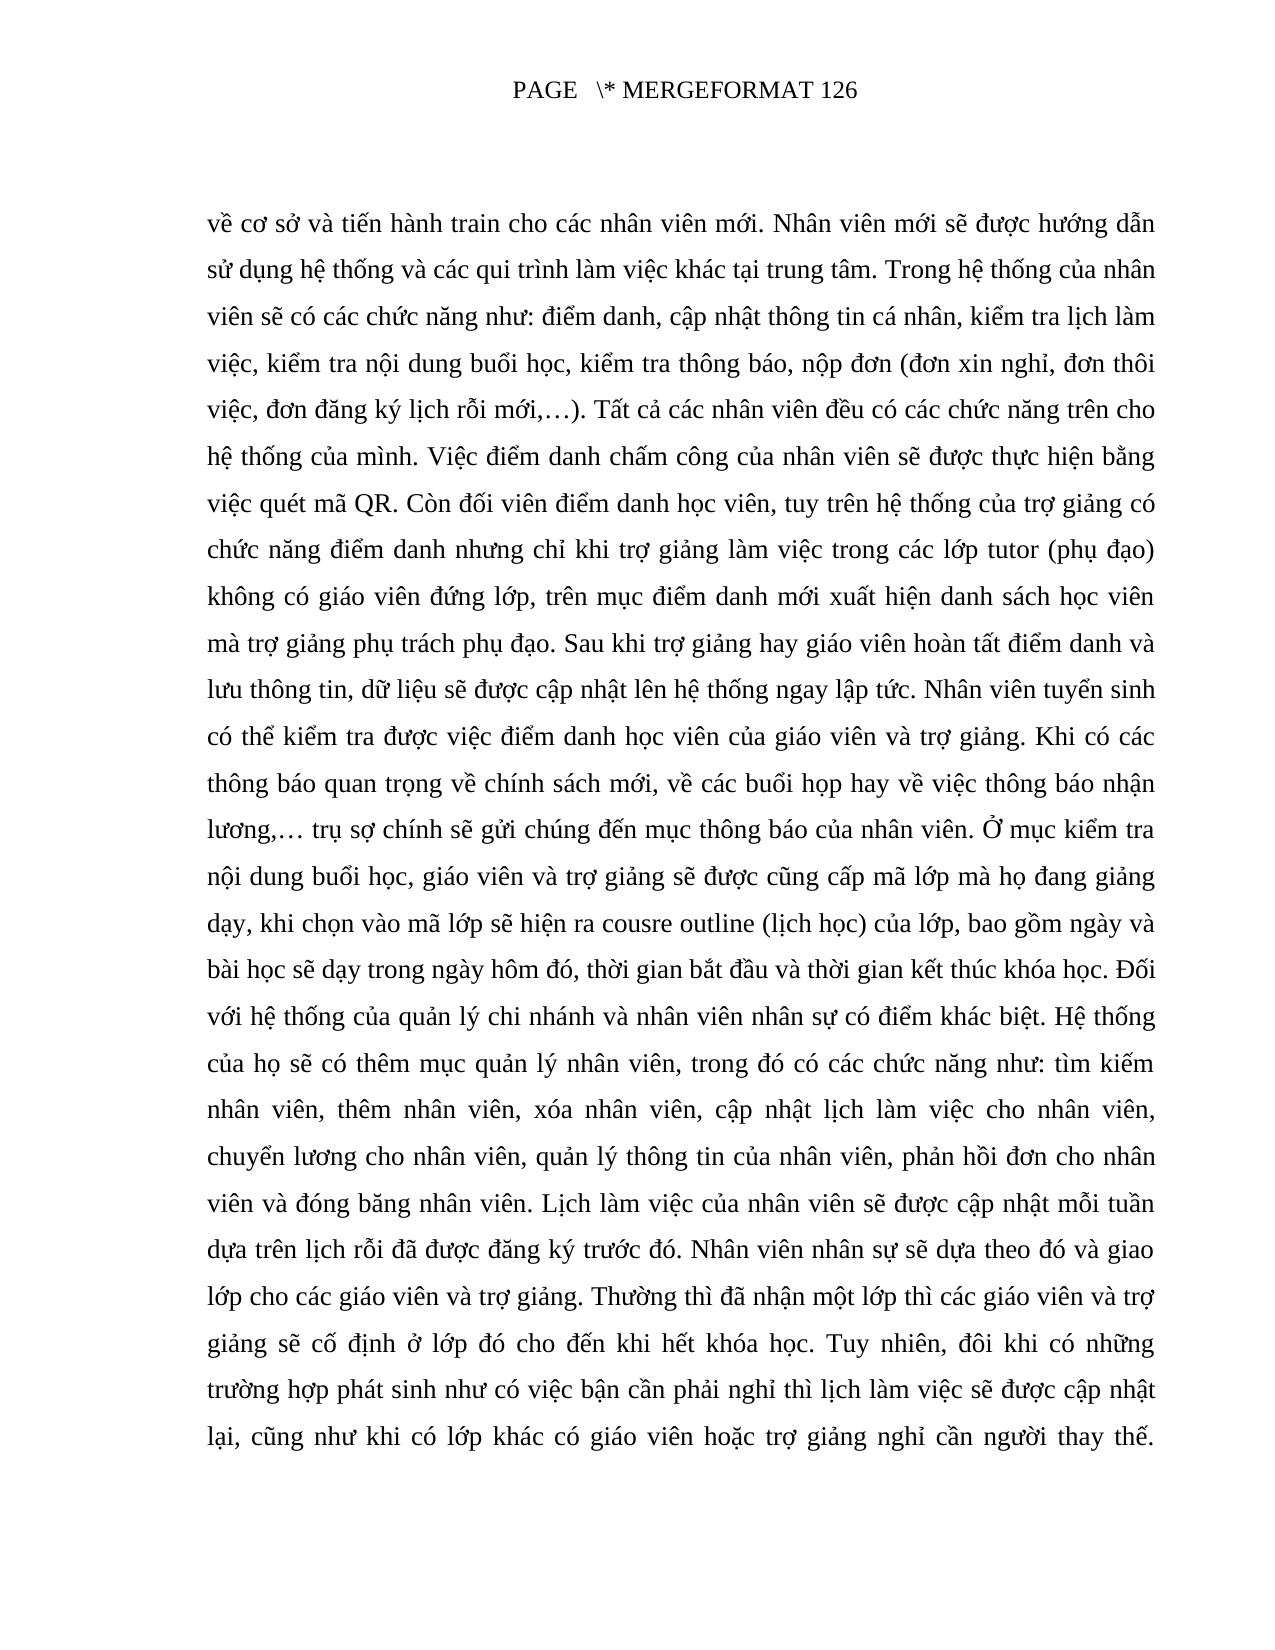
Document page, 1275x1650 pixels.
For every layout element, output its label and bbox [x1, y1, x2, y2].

text [207, 207, 1157, 1451]
